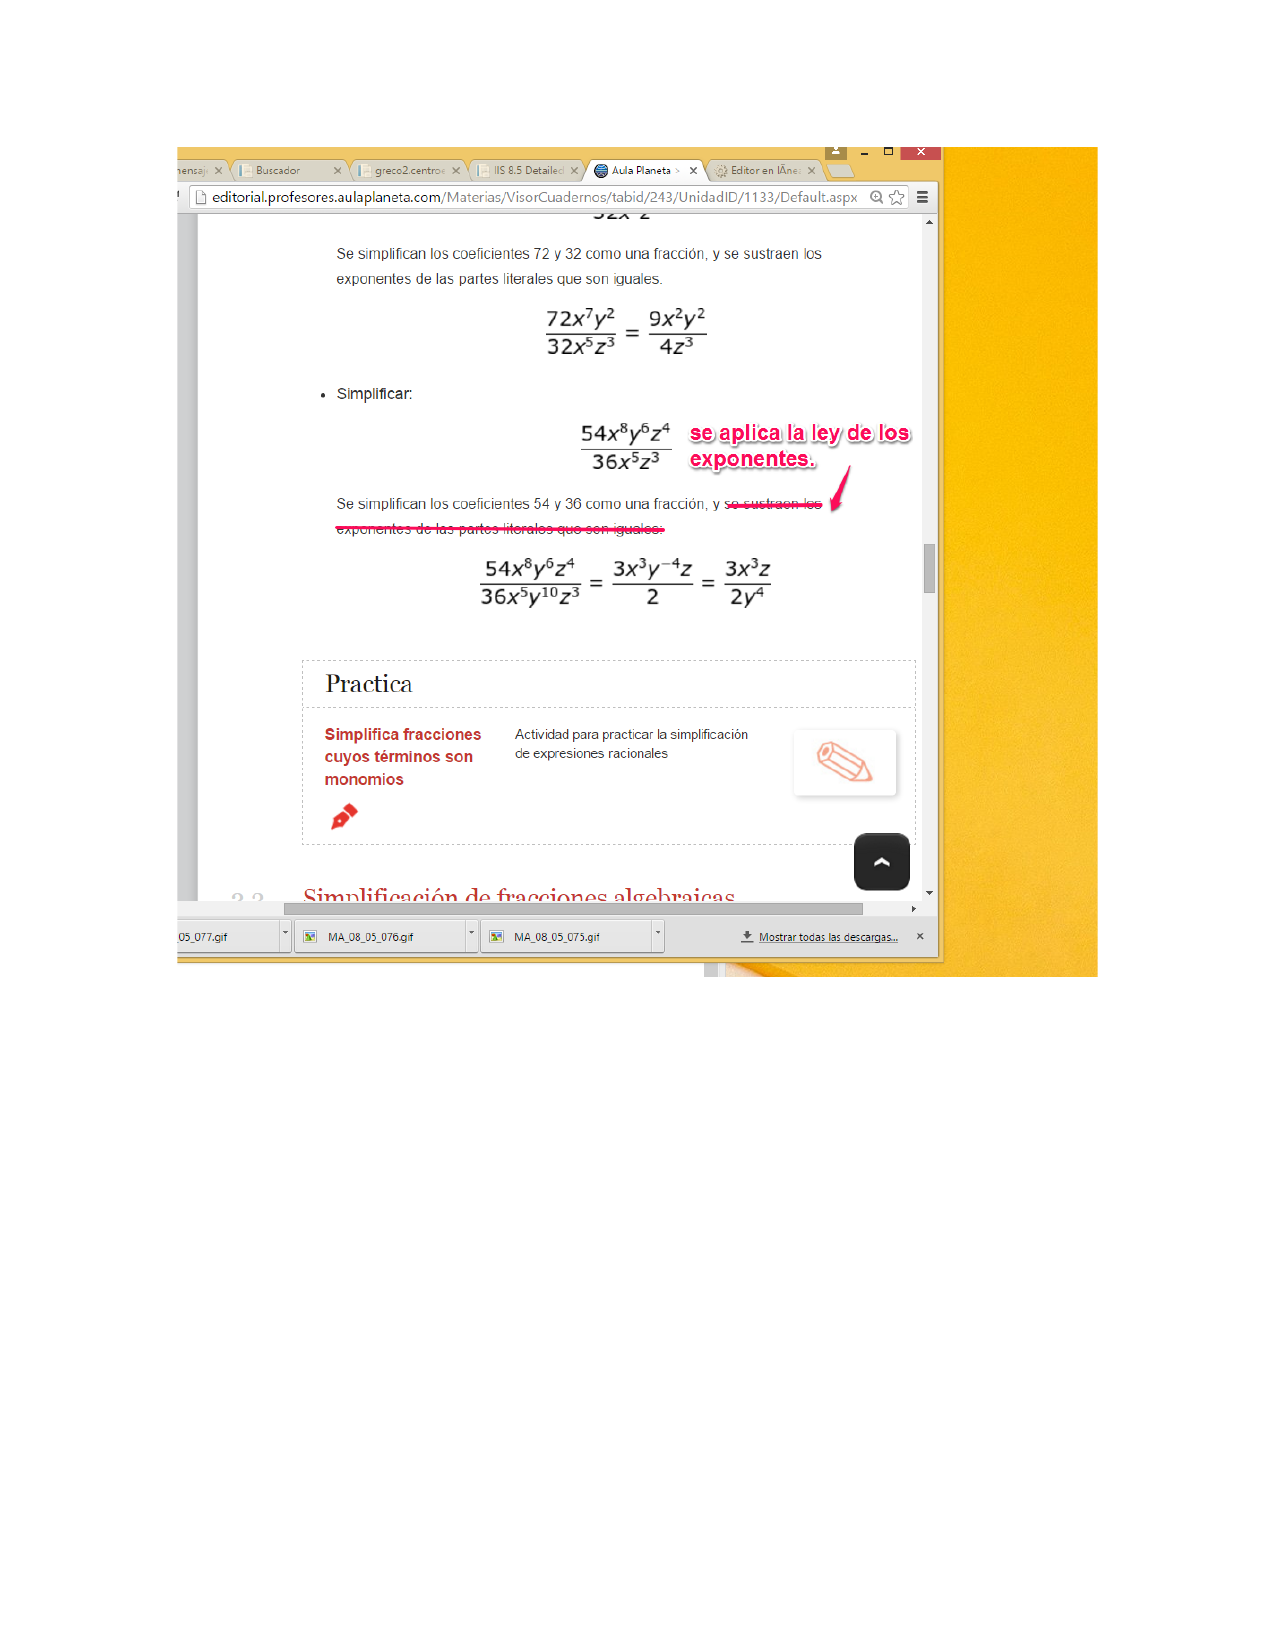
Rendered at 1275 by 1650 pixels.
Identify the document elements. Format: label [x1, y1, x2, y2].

picture [177, 147, 1098, 977]
